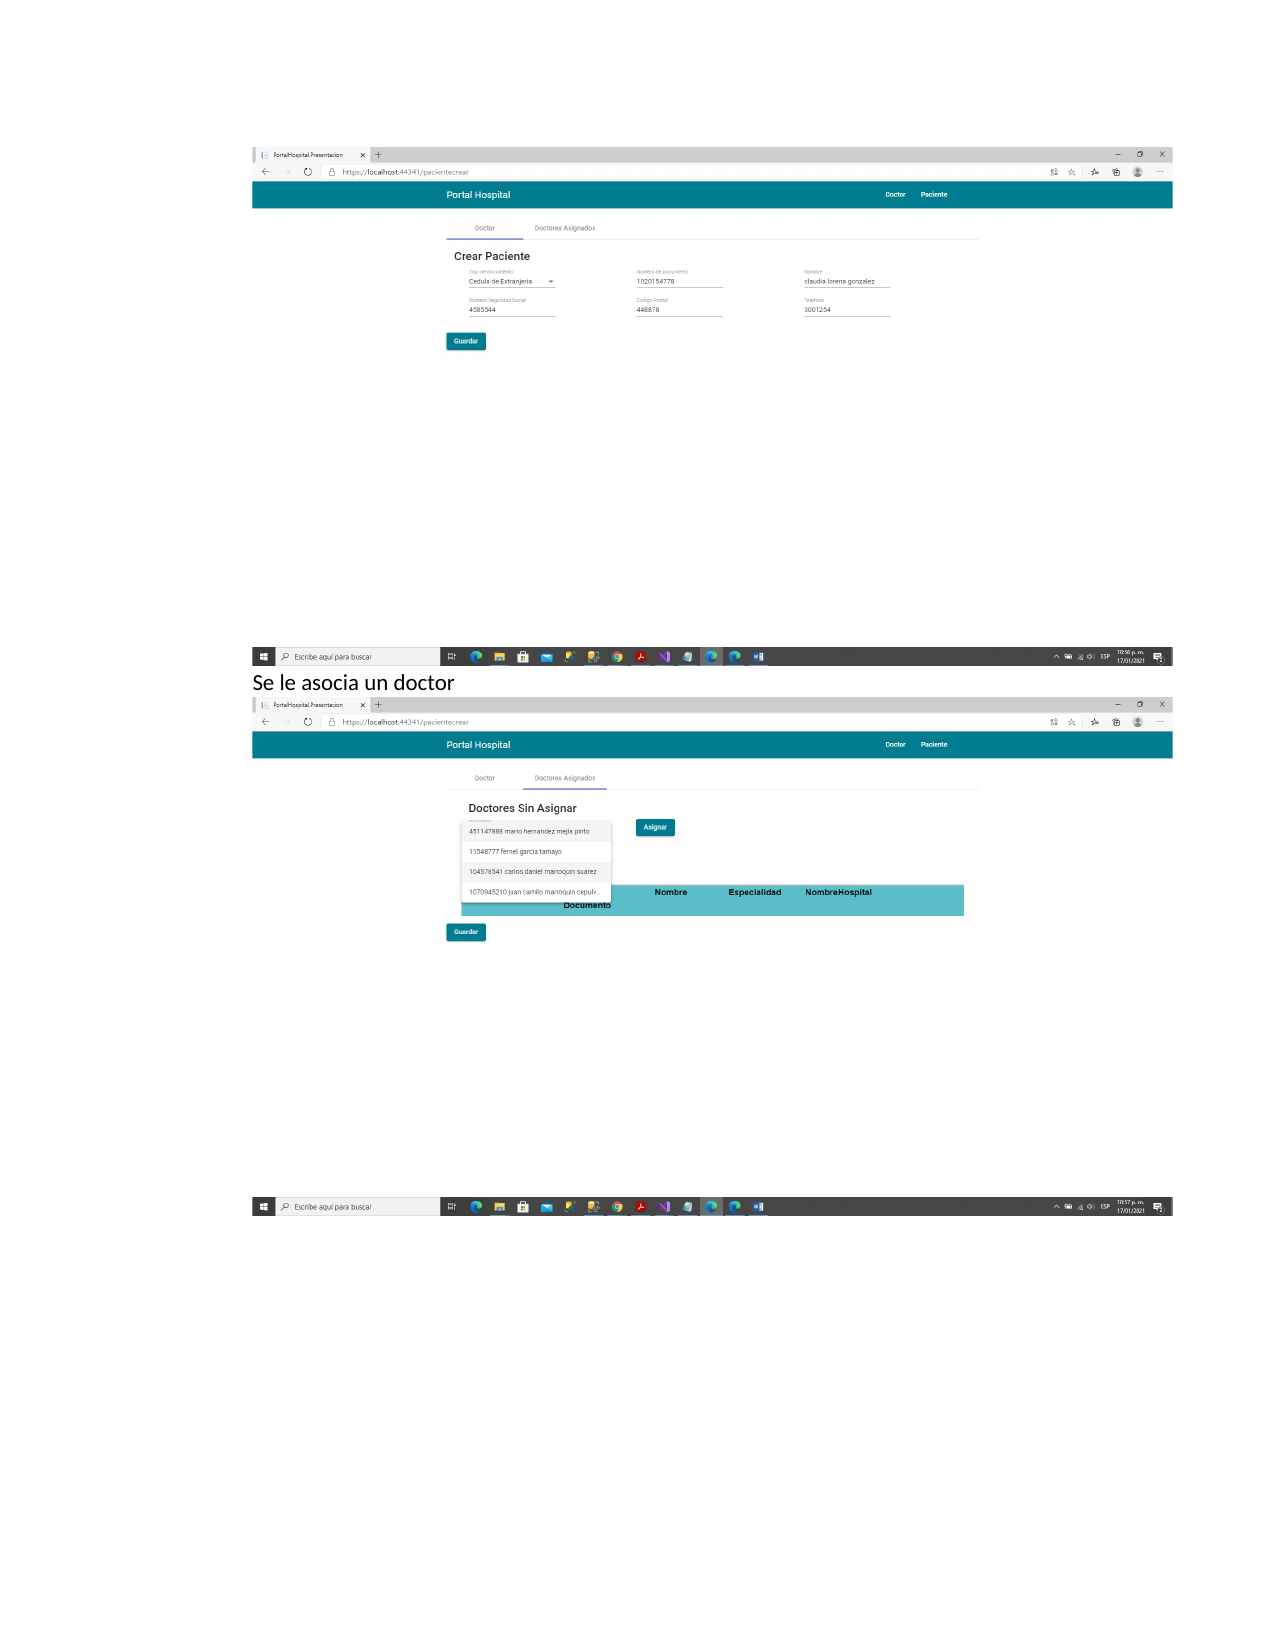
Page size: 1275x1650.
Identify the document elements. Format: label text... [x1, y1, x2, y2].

picture [252, 147, 1173, 666]
picture [252, 697, 1173, 1216]
list Se le asocia un doctor [252, 668, 1098, 696]
